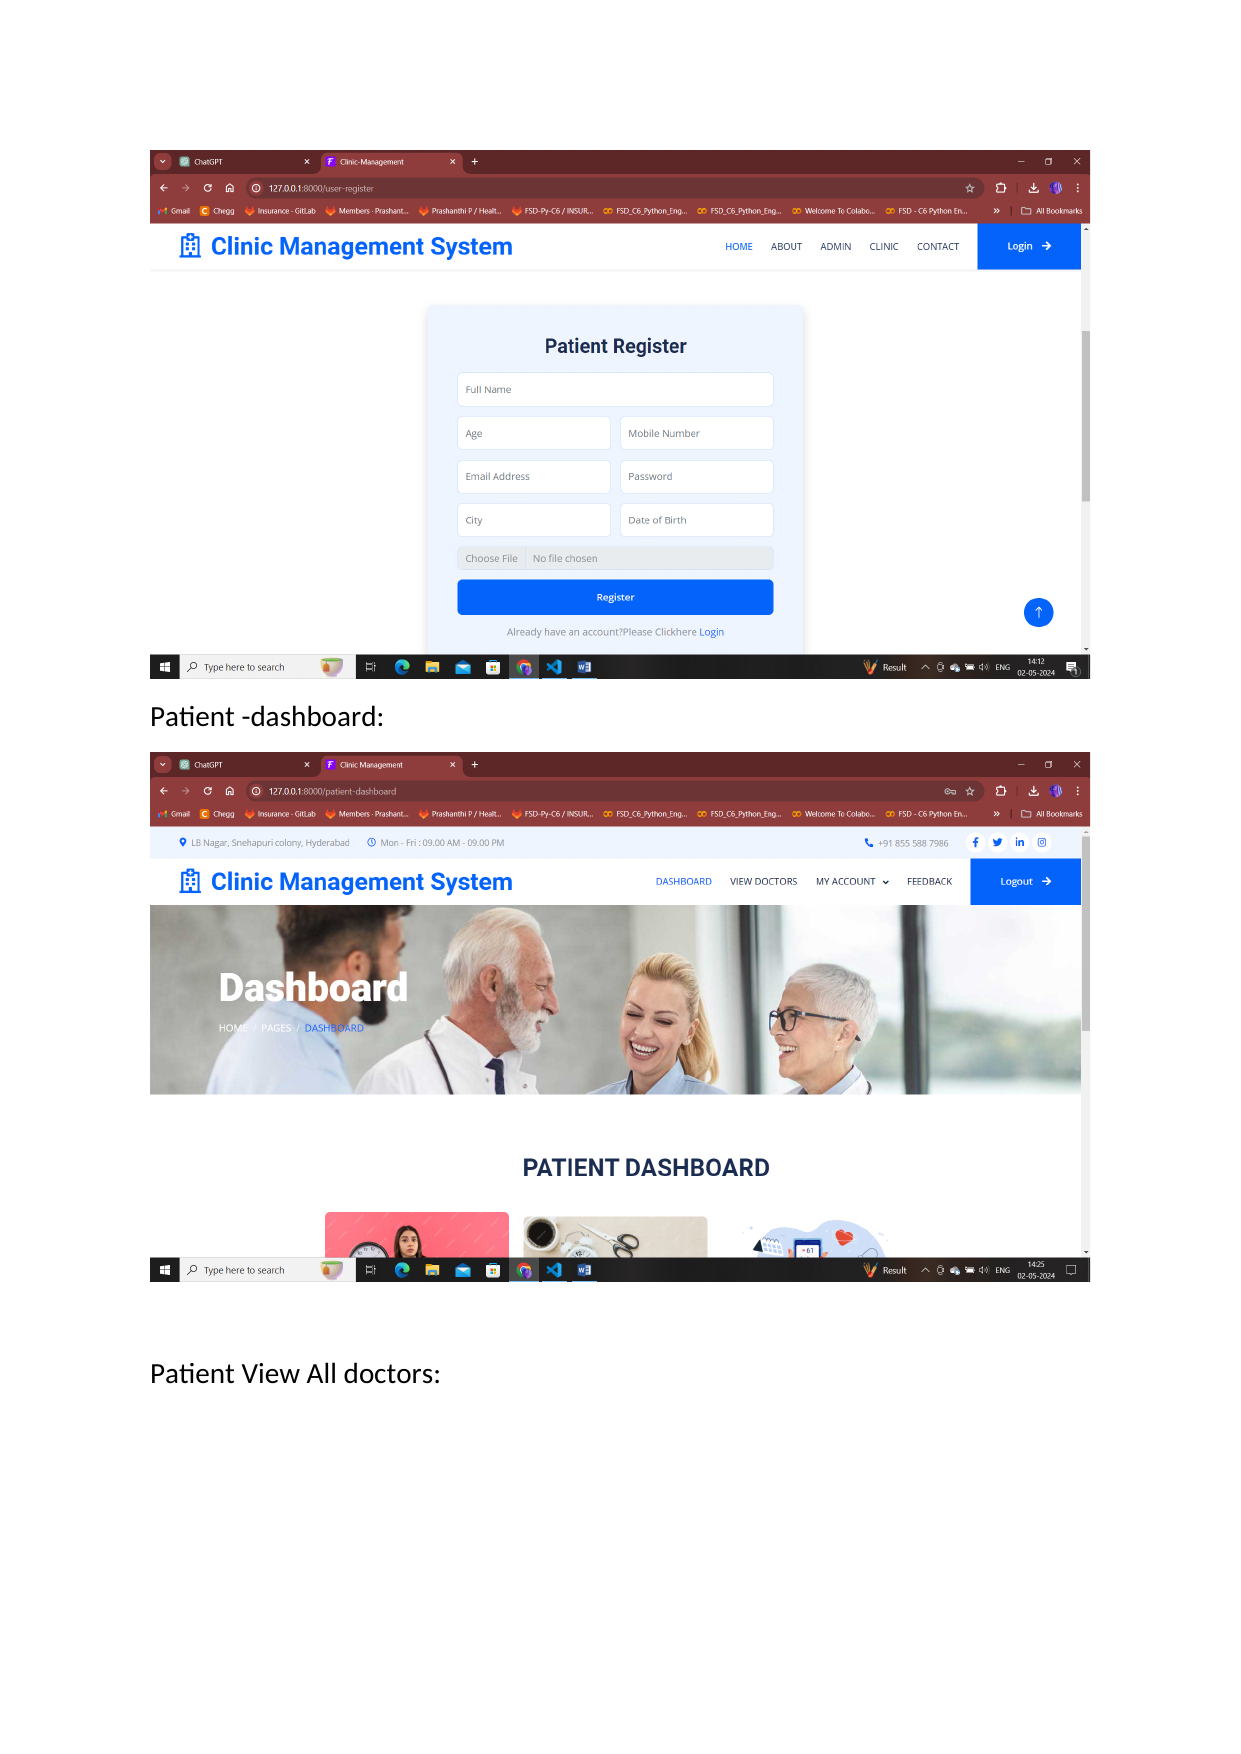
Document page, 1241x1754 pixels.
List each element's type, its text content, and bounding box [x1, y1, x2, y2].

text Patient -dashboard: [150, 698, 1090, 733]
picture [150, 752, 1091, 1282]
picture [150, 150, 1091, 679]
text Patient View All doctors: [150, 1356, 1090, 1391]
